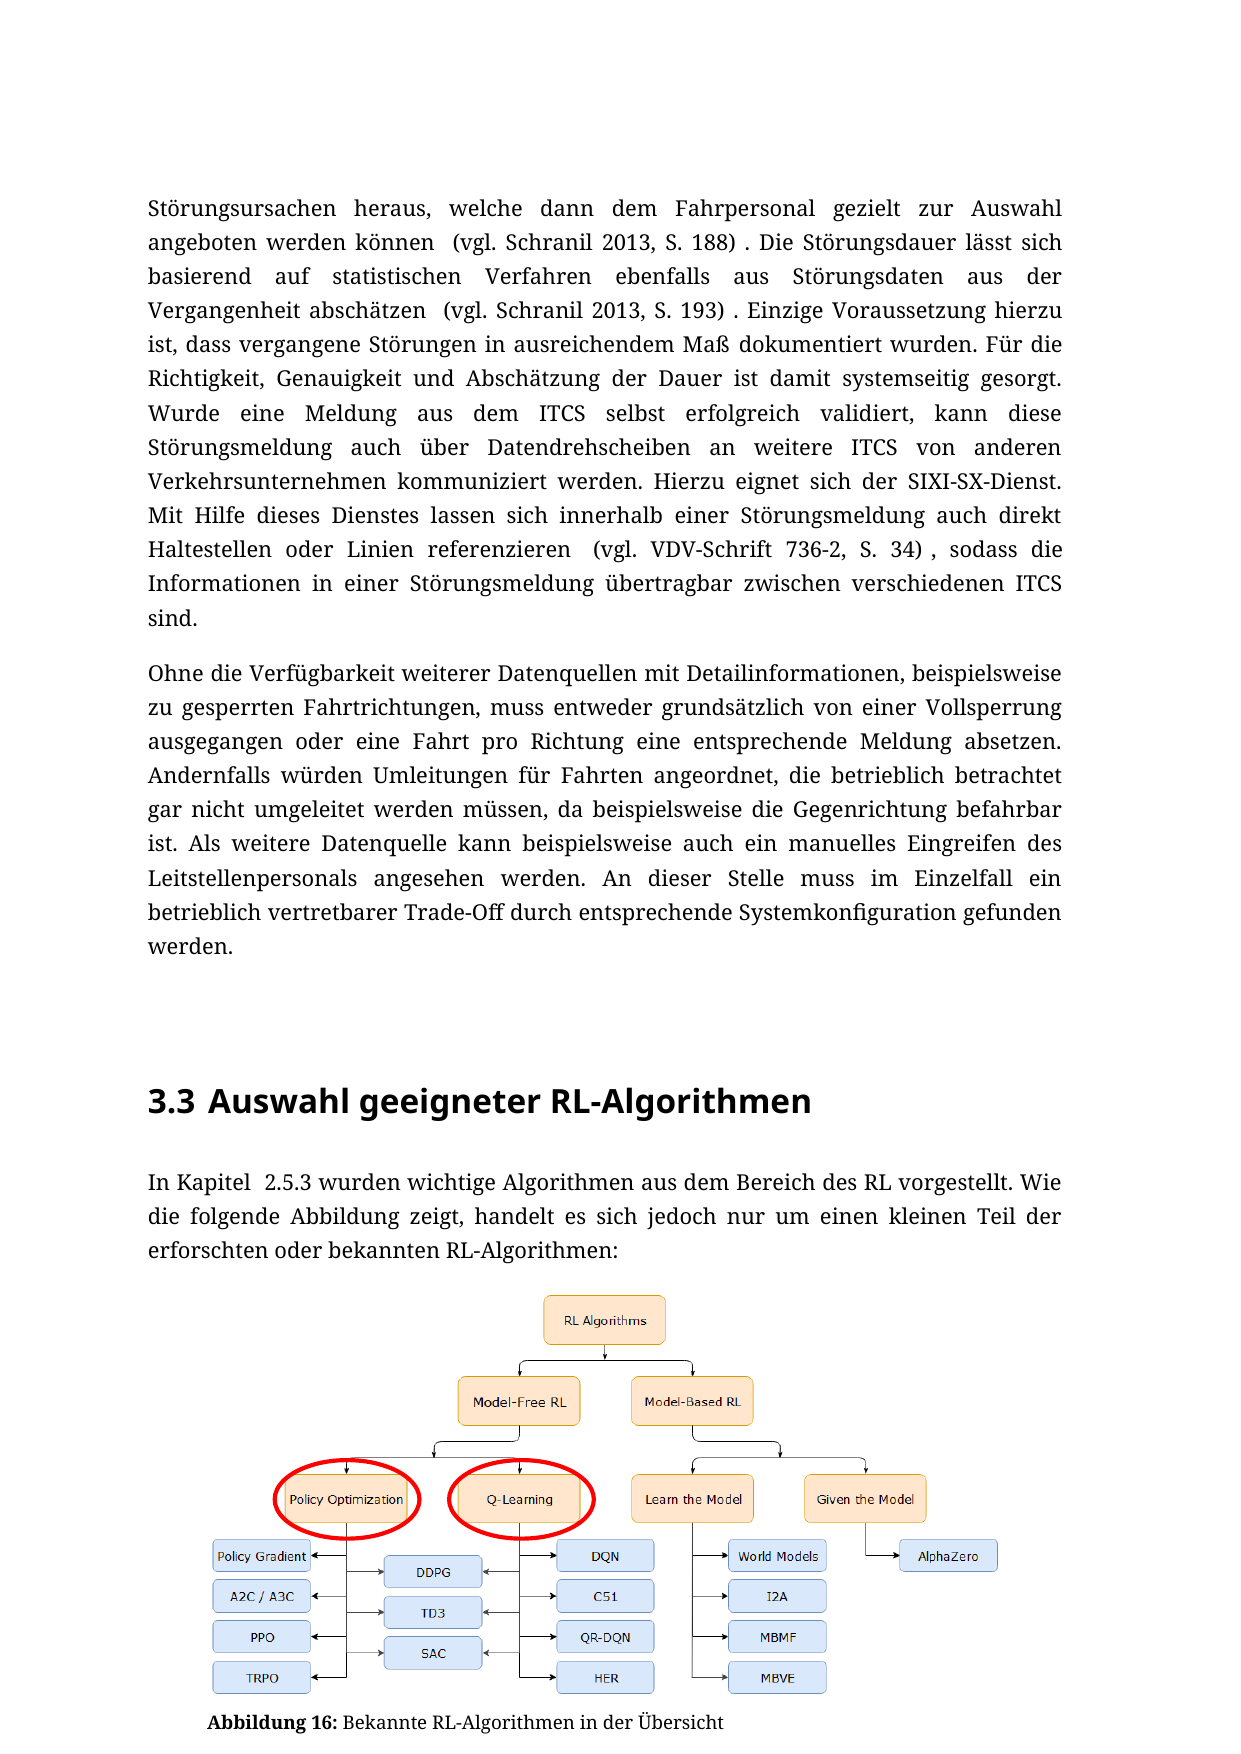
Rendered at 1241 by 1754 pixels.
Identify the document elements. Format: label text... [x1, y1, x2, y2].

subtitle Auswahl geeigneter RL-Algorithmen [148, 1077, 1063, 1123]
picture [206, 1289, 1004, 1700]
text In Kapitel 2.5.3 wurden wichtige Algorithmen aus dem Bereich des RL vorgestellt. Wie die folgende Abbildung zeigt, handelt es sich jedoch nur um einen kleinen Teil der erforschten oder bekannten RL-Algorithmen: [148, 1167, 1063, 1265]
text Ohne die Verfügbarkeit weiterer Datenquellen mit Detailinformationen, beispielsweise zu gesperrten Fahrtrichtungen, muss entweder grundsätzlich von einer Vollsperrung ausgegangen oder eine Fahrt pro Richtung eine entsprechende Meldung absetzen. Andernfalls würden Umleitungen für Fahrten angeordnet, die betrieblich betrachtet gar nicht umgeleitet werden müssen, da beispielsweise die Gegenrichtung befahrbar ist. Als weitere Datenquelle kann beispielsweise auch ein manuelles Eingreifen des Leitstellenpersonals angesehen werden. An dieser Stelle muss im Einzelfall ein betrieblich vertretbarer Trade-Off durch entsprechende Systemkonfiguration gefunden werden. [148, 657, 1063, 961]
